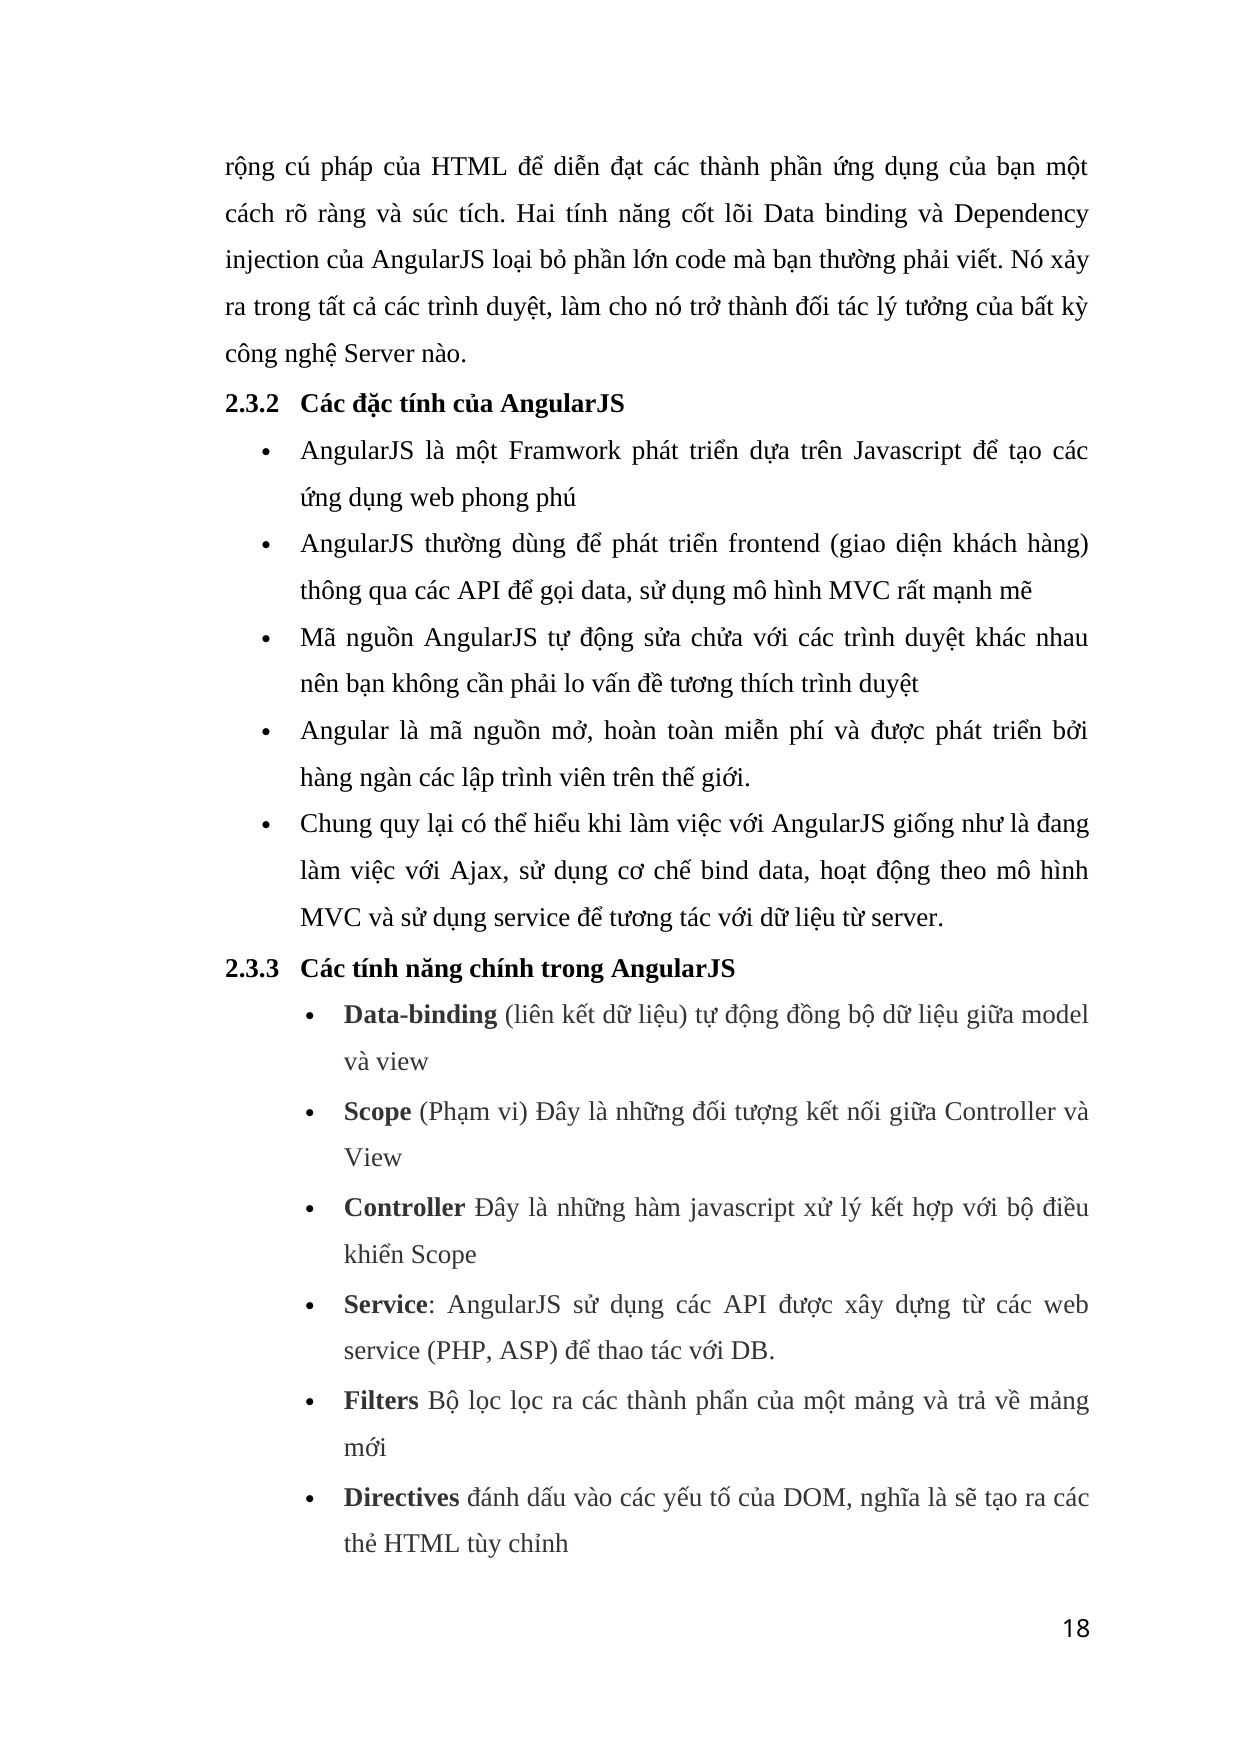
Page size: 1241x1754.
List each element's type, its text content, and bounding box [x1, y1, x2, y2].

list AngularJS là một Framwork phát triển dựa trên Javascript để tạo các ứng dụng web phong phú [262, 434, 1090, 512]
list Service: AngularJS sử dụng các API được xây dựng từ các web service (PHP, ASP) để thao tác với DB. [306, 1288, 1090, 1366]
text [225, 150, 1090, 368]
subtitle Các tính năng chính trong AngularJS [225, 952, 1090, 983]
list Data-binding (liên kết dữ liệu) tự động đồng bộ dữ liệu giữa model và view [306, 998, 1090, 1076]
list Mã nguồn AngularJS tự động sửa chửa với các trình duyệt khác nhau nên bạn không cần phải lo vấn đề tương thích trình duyệt [262, 621, 1090, 699]
list Directives đánh dấu vào các yếu tố của DOM, nghĩa là sẽ tạo ra các thẻ HTML tùy chỉnh [306, 1481, 1090, 1558]
list AngularJS thường dùng để phát triển frontend (giao diện khách hàng) thông qua các API để gọi data, sử dụng mô hình MVC rất mạnh mẽ [262, 527, 1090, 605]
subtitle Các đặc tính của AngularJS [225, 387, 1090, 419]
list Chung quy lại có thể hiểu khi làm việc với AngularJS giống như là đang làm việc với Ajax, sử dụng cơ chế bind data, hoạt động theo mô hình MVC và sử dụng service để tương tác với dữ liệu từ server. [262, 807, 1090, 932]
list Scope (Phạm vi) Đây là những đối tượng kết nối giữa Controller và View [306, 1095, 1090, 1173]
list Angular là mã nguồn mở, hoàn toàn miễn phí và được phát triển bởi hàng ngàn các lập trình viên trên thế giới. [262, 714, 1090, 792]
list Filters Bộ lọc lọc ra các thành phẩn của một mảng và trả về mảng mới [306, 1384, 1090, 1462]
list Controller Đây là những hàm javascript xử lý kết hợp với bộ điều khiển Scope [306, 1191, 1090, 1269]
